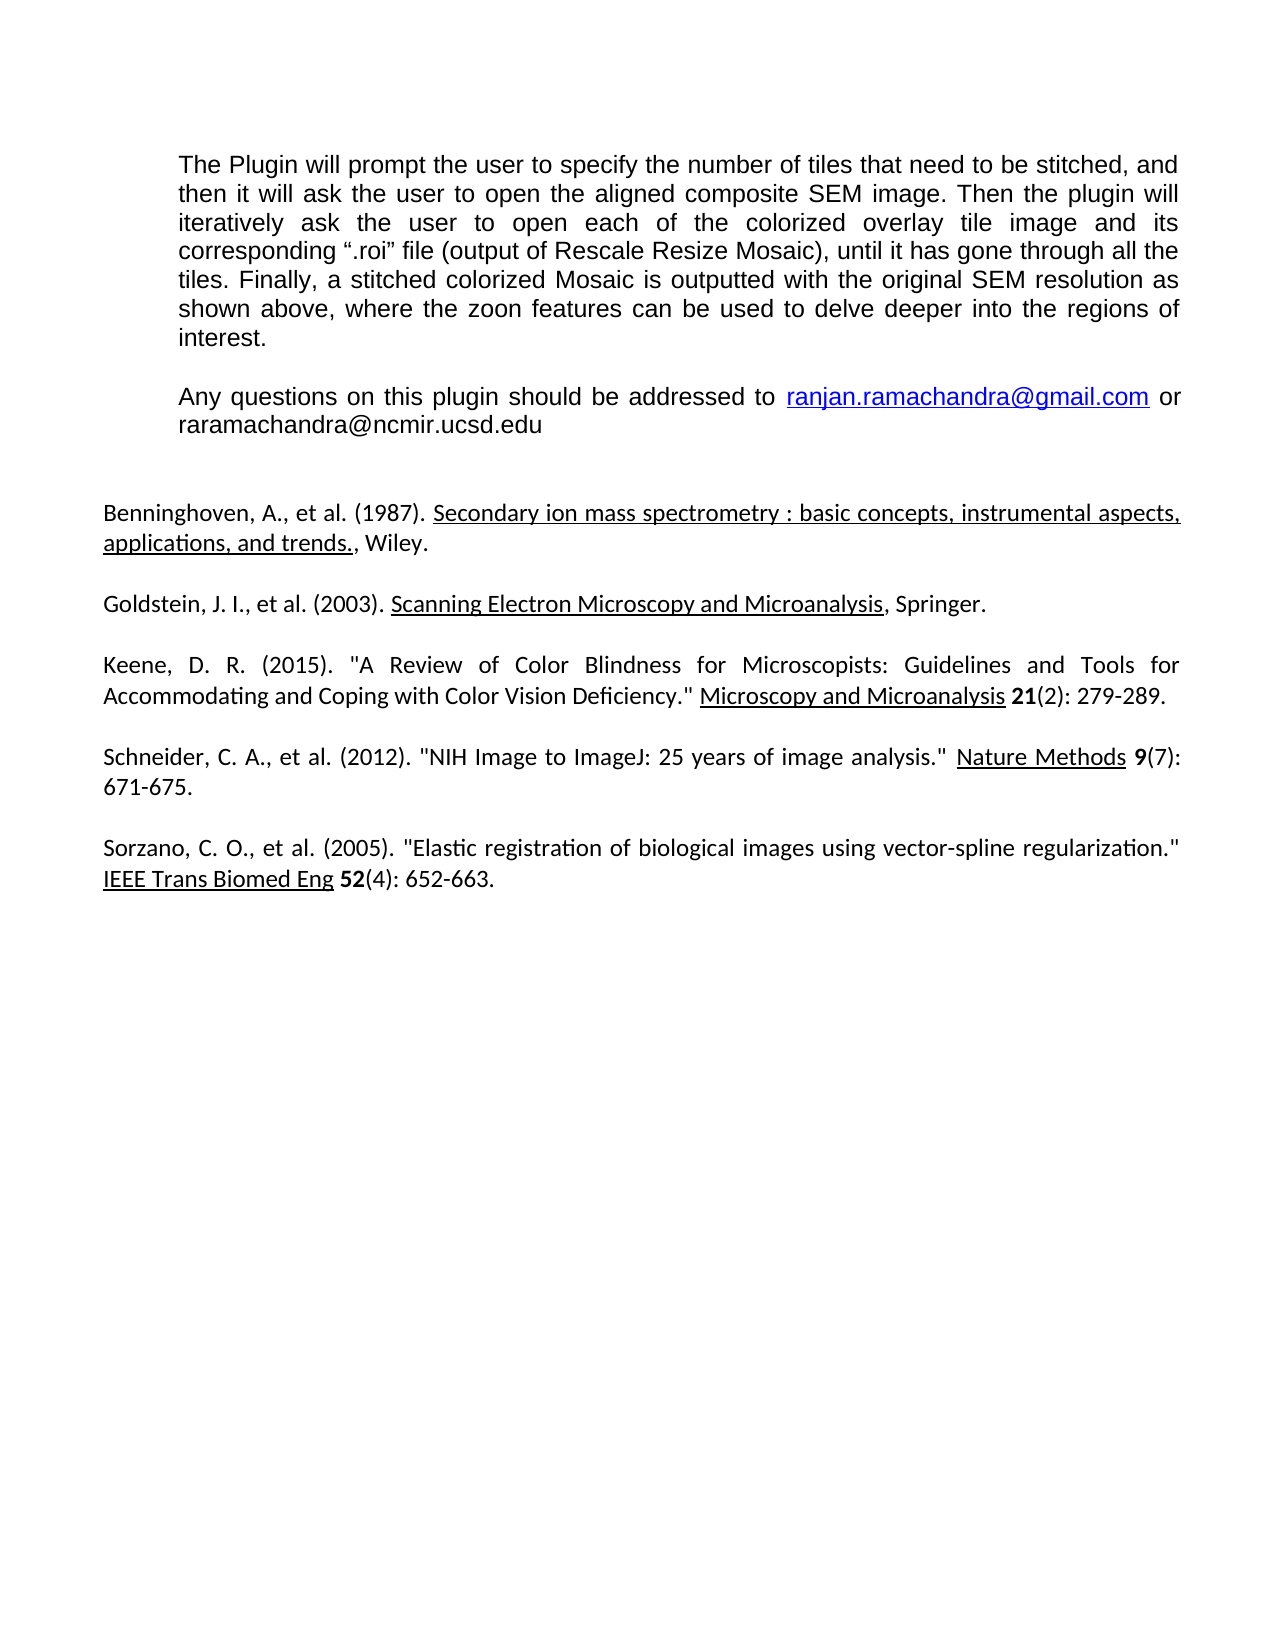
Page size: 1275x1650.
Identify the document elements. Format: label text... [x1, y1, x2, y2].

text Schneider, C. A., et al. (2012). "NIH Image to ImageJ: 25 years of image analysis." Nature Methods 9(7): 671-675. [103, 741, 1181, 802]
text Keene, D. R. (2015). "A Review of Color Blindness for Microscopists: Guidelines and Tools for Accommodating and Coping with Color Vision Deficiency." Microscopy and Microanalysis 21(2): 279-289. [103, 649, 1181, 710]
text Goldstein, J. I., et al. (2003). Scanning Electron Microscopy and Microanalysis, Springer. [103, 588, 1181, 619]
text The Plugin will prompt the user to specify the number of tiles that need to be stitched, and then it will ask the user to open the aligned composite SEM image. Then the plugin will iteratively ask the user to open each of the colorized overlay tile image and its corresponding “.roi” file (output of Rescale Resize Mosaic), until it has gone through all the tiles. Finally, a stitched colorized Mosaic is outputted with the original SEM resolution as shown above, where the zoon features can be used to delve deeper into the regions of interest. [178, 150, 1181, 351]
text Sorzano, C. O., et al. (2005). "Elastic registration of biological images using vector-spline regularization." IEEE Trans Biomed Eng 52(4): 652-663. [103, 832, 1181, 893]
text Benninghoven, A., et al. (1987). Secondary ion mass spectrometry : basic concepts, instrumental aspects, applications, and trends., Wiley. [103, 497, 1181, 558]
text Any questions on this plugin should be addressed to ranjan.ramachandra@gmail.com or raramachandra@ncmir.ucsd.edu [178, 382, 1181, 439]
